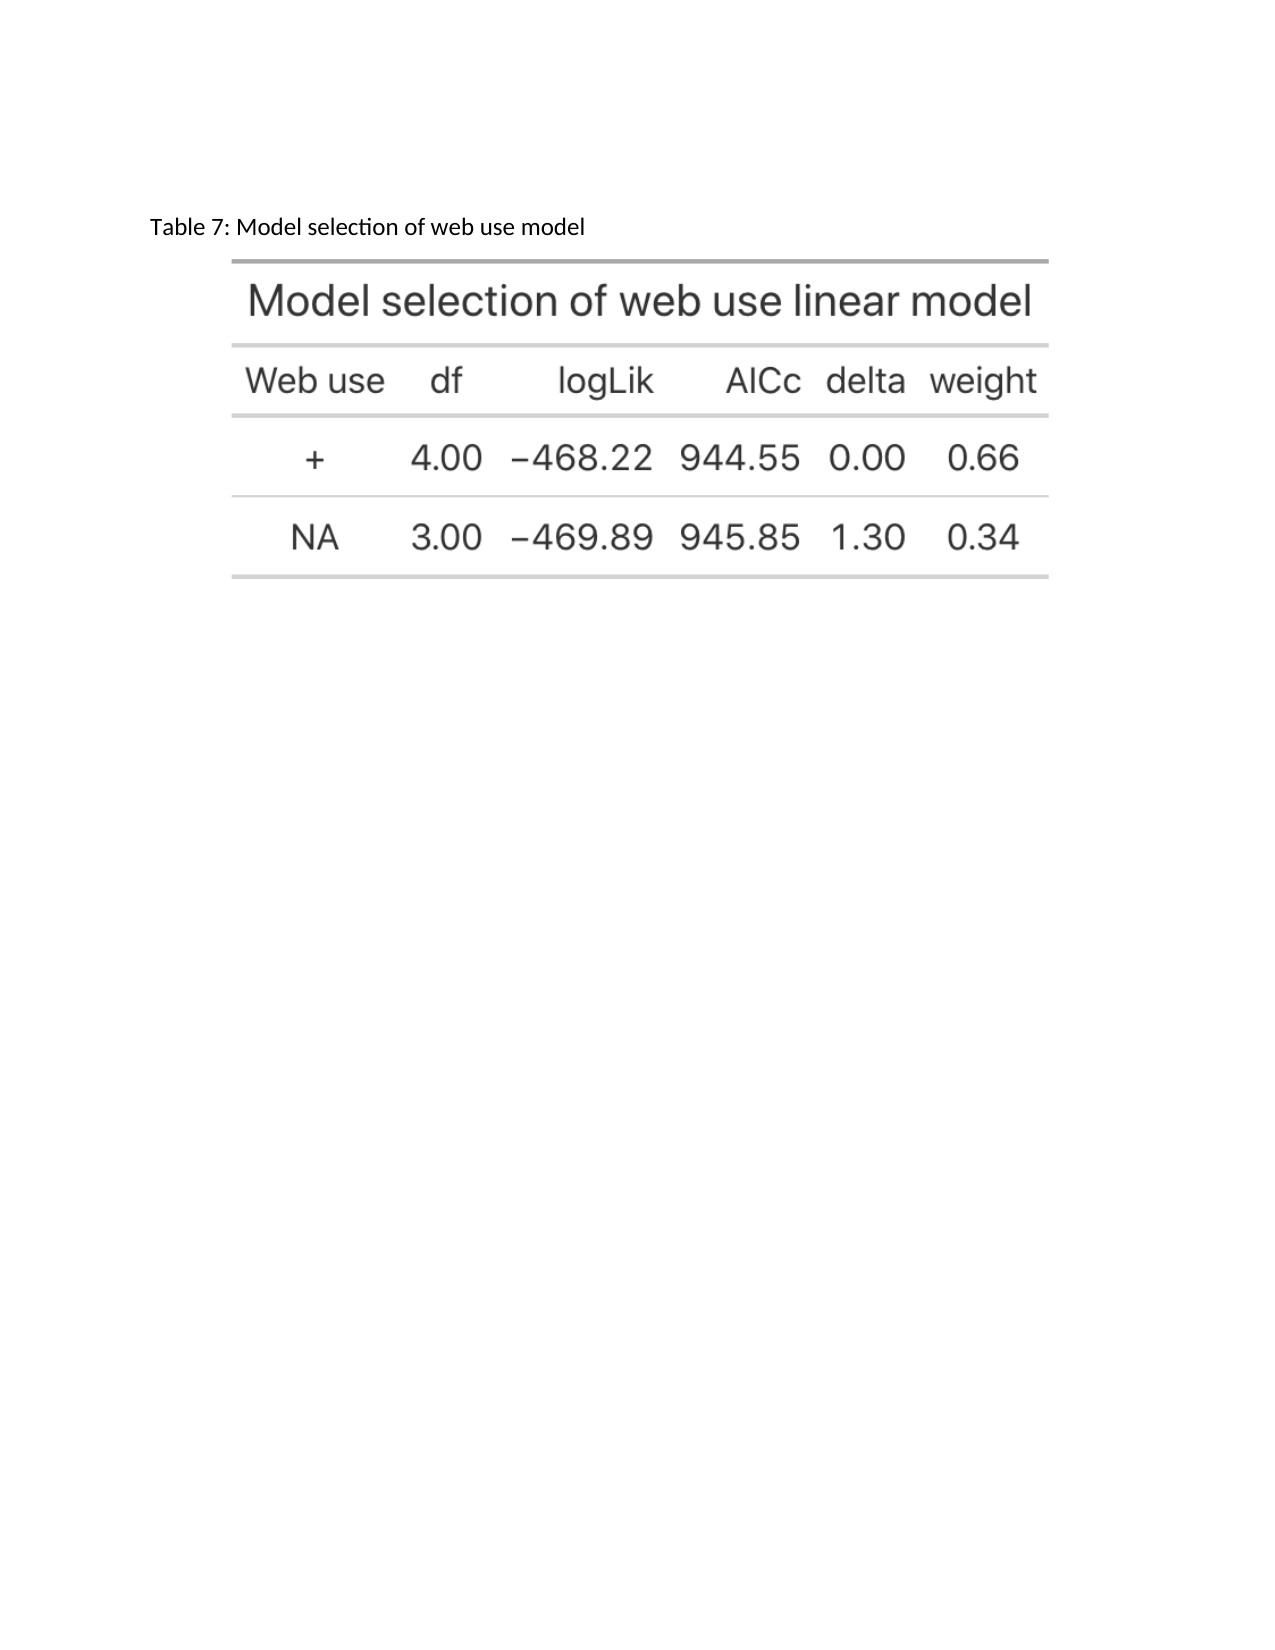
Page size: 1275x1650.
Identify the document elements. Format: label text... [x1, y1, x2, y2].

text Table 7: Model selection of web use model [150, 211, 1125, 241]
picture [150, 241, 1125, 611]
